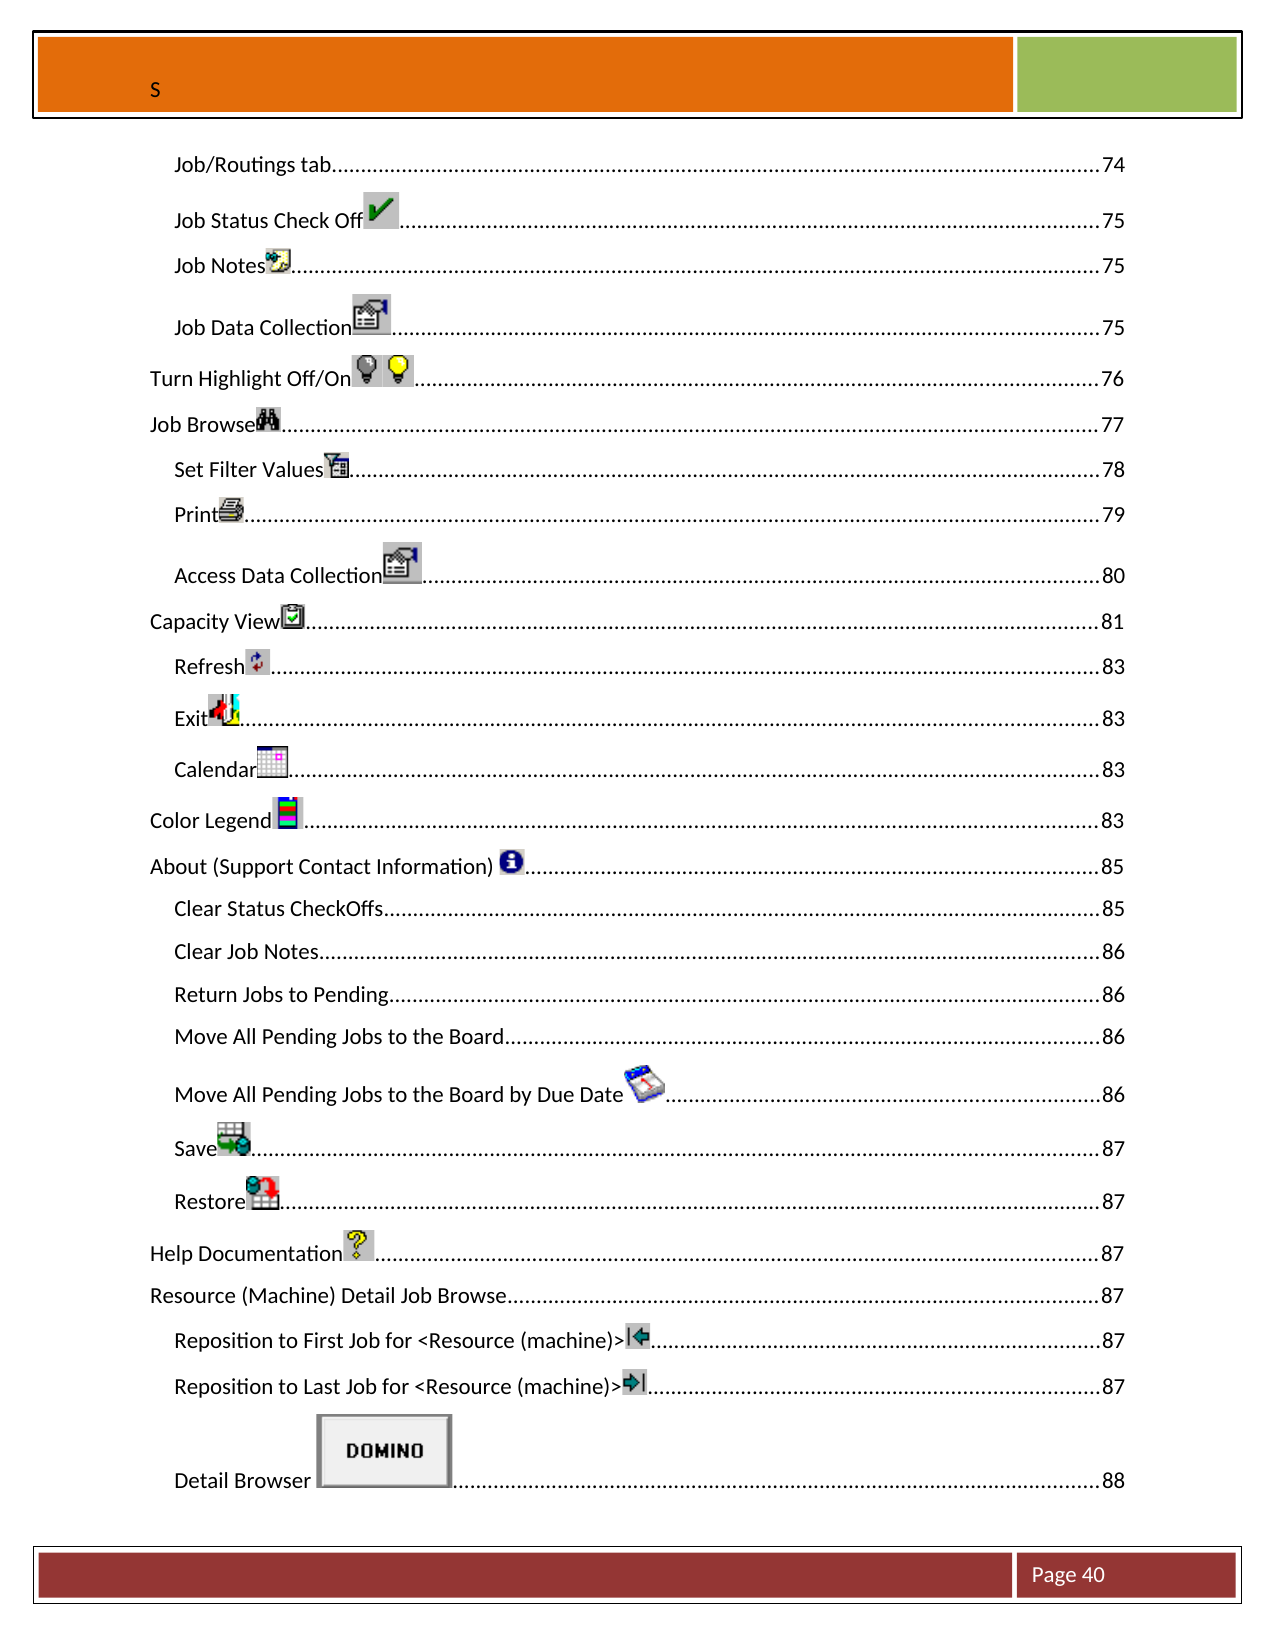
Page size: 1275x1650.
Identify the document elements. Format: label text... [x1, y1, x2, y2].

text Job Status Check Off 75 [173, 193, 1125, 234]
text Detail Browser 88 [173, 1414, 1125, 1494]
text Capacity View 81 [150, 604, 1125, 635]
text Calendar 83 [173, 746, 1125, 783]
picture [625, 1323, 651, 1349]
text Help Documentation 87 [150, 1230, 1125, 1267]
text Job Data Collection 75 [173, 294, 1125, 341]
text Refresh 83 [173, 649, 1125, 680]
text Move All Pending Jobs to the Board by Due Date 86 [173, 1065, 1125, 1108]
text Return Jobs to Pending 86 [173, 980, 1125, 1008]
text Reposition to First Job for <Resource (machine)> 87 [173, 1324, 1125, 1355]
text Set Filter Values 78 [173, 452, 1125, 483]
text Save 87 [173, 1123, 1125, 1162]
picture [351, 355, 414, 387]
picture [208, 694, 240, 726]
text Restore 87 [173, 1176, 1125, 1215]
picture [217, 1122, 251, 1156]
picture [343, 1230, 375, 1261]
text Turn Highlight Off/On 76 [150, 355, 1125, 392]
text Access Data Collection 80 [173, 543, 1125, 589]
picture [280, 604, 306, 629]
picture [257, 746, 289, 778]
text Resource (Machine) Detail Job Browse 87 [150, 1281, 1125, 1309]
picture [245, 649, 271, 675]
picture [316, 1414, 453, 1488]
text Clear Status CheckOffs 85 [173, 894, 1125, 922]
picture [256, 407, 281, 432]
picture [272, 797, 304, 829]
picture [363, 192, 400, 229]
text Color Legend 83 [150, 798, 1125, 834]
text Exit 83 [173, 695, 1125, 732]
text About (Support Contact Information) 85 [150, 849, 1125, 880]
picture [499, 849, 525, 875]
text Move All Pending Jobs to the Board 86 [173, 1022, 1125, 1050]
picture [382, 542, 422, 584]
text Reposition to Last Job for <Resource (machine)> 87 [173, 1369, 1125, 1400]
picture [622, 1369, 648, 1395]
picture [323, 452, 349, 478]
text Job/Routings tab 74 [173, 150, 1125, 178]
picture [218, 497, 244, 523]
picture [246, 1176, 280, 1210]
picture [352, 294, 392, 335]
text Print 79 [173, 498, 1125, 528]
text Job Browse 77 [150, 407, 1125, 438]
text Job Notes 75 [173, 249, 1125, 279]
picture [624, 1065, 665, 1103]
text Clear Job Notes 86 [173, 937, 1125, 965]
picture [265, 248, 291, 274]
